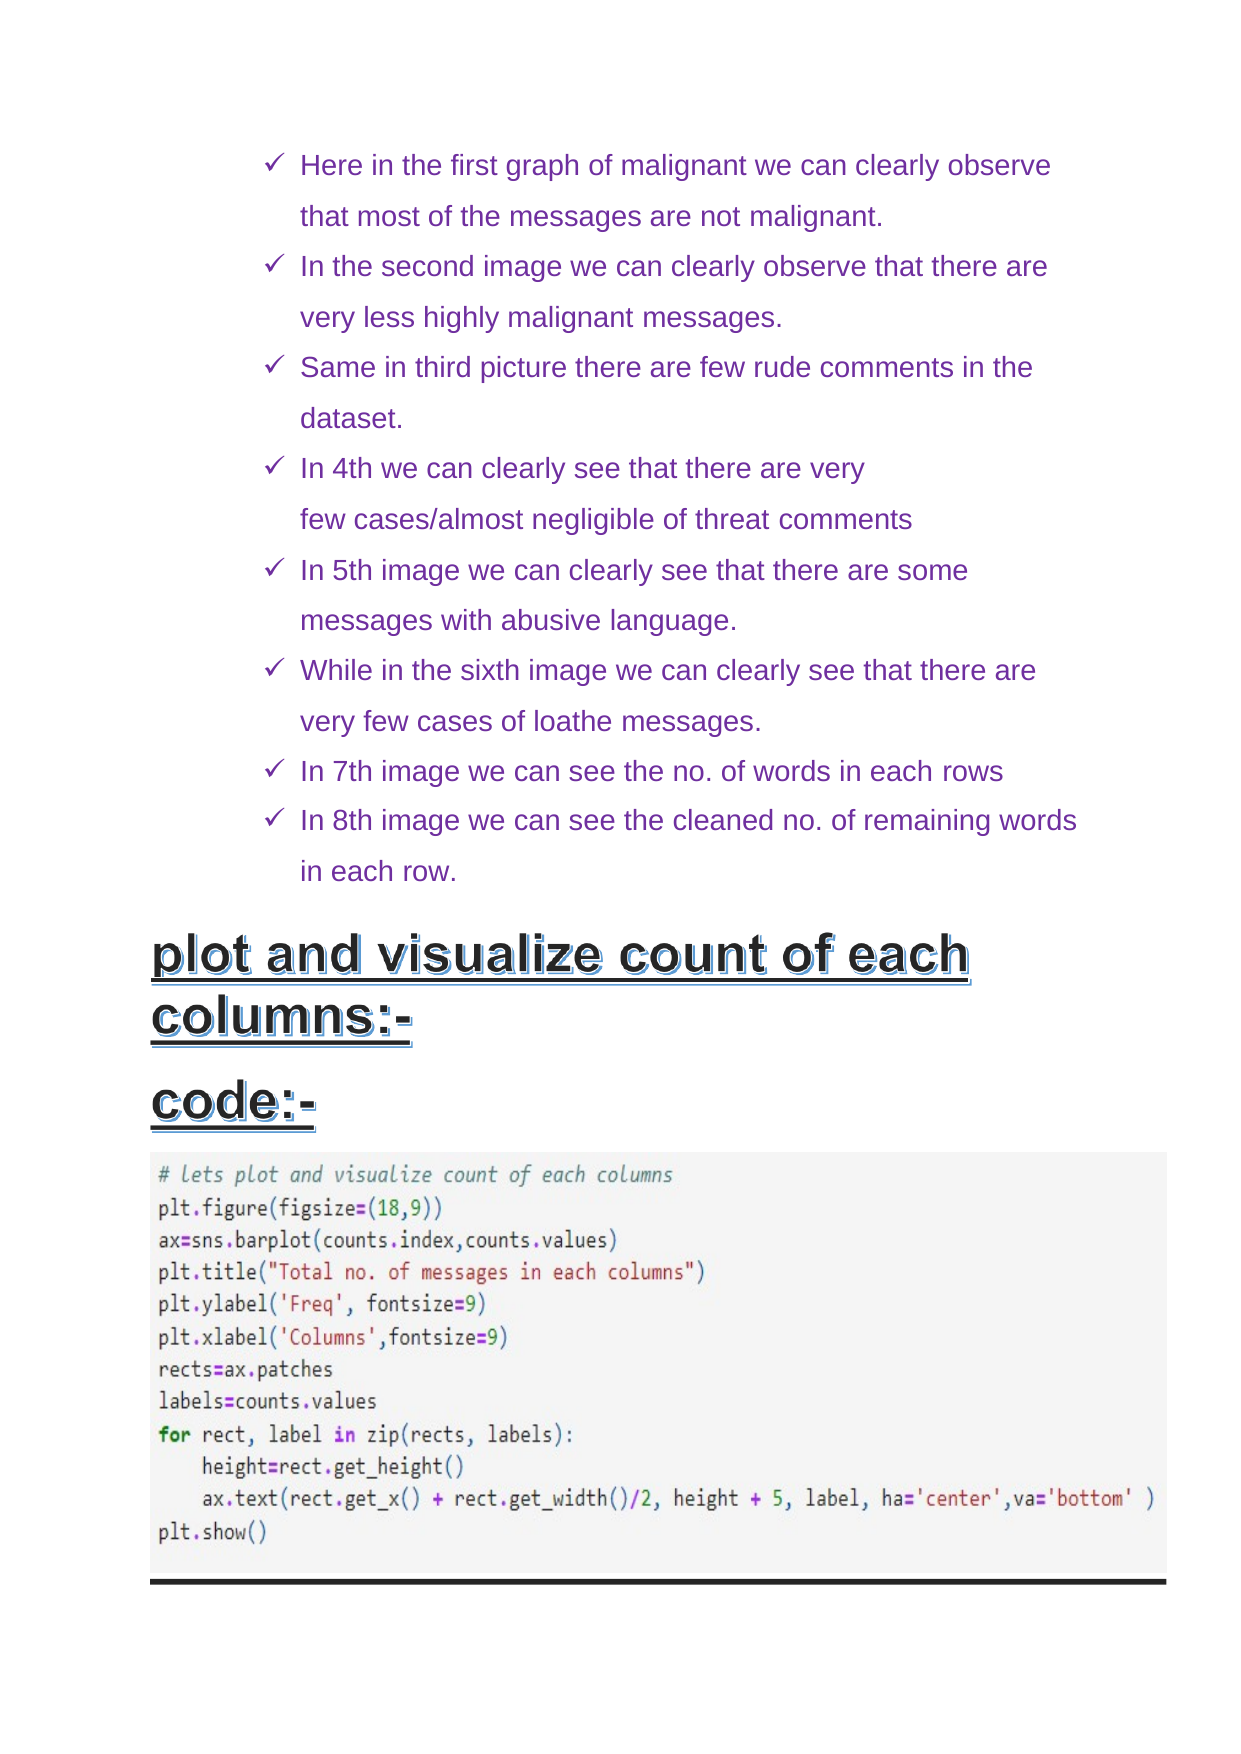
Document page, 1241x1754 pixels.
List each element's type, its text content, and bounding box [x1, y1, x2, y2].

list In the second image we can clearly observe that there are very less highly malignant messages. [262, 249, 1050, 333]
list In 4th we can clearly see that there are very few cases/almost negligible of threat comments [262, 451, 919, 536]
list In 5th image we can clearly see that there are some messages with abusive language. [262, 553, 970, 637]
picture [149, 1078, 317, 1133]
picture [149, 993, 413, 1048]
list In 7th image we can see the no. of words in each rows [262, 755, 1240, 788]
list While in the sixth image we can clearly see that there are very few cases of loathe messages. [262, 653, 1037, 738]
list Same in third picture there are few rude comments in the dataset. [262, 350, 1034, 434]
picture [153, 931, 969, 977]
list In 8th image we can see the cleaned no. of remaining words in each row. [262, 803, 1078, 887]
list Here in the first graph of malignant we can clearly observe that most of the messages are not malignant. [262, 148, 1052, 232]
picture [150, 1152, 1167, 1573]
